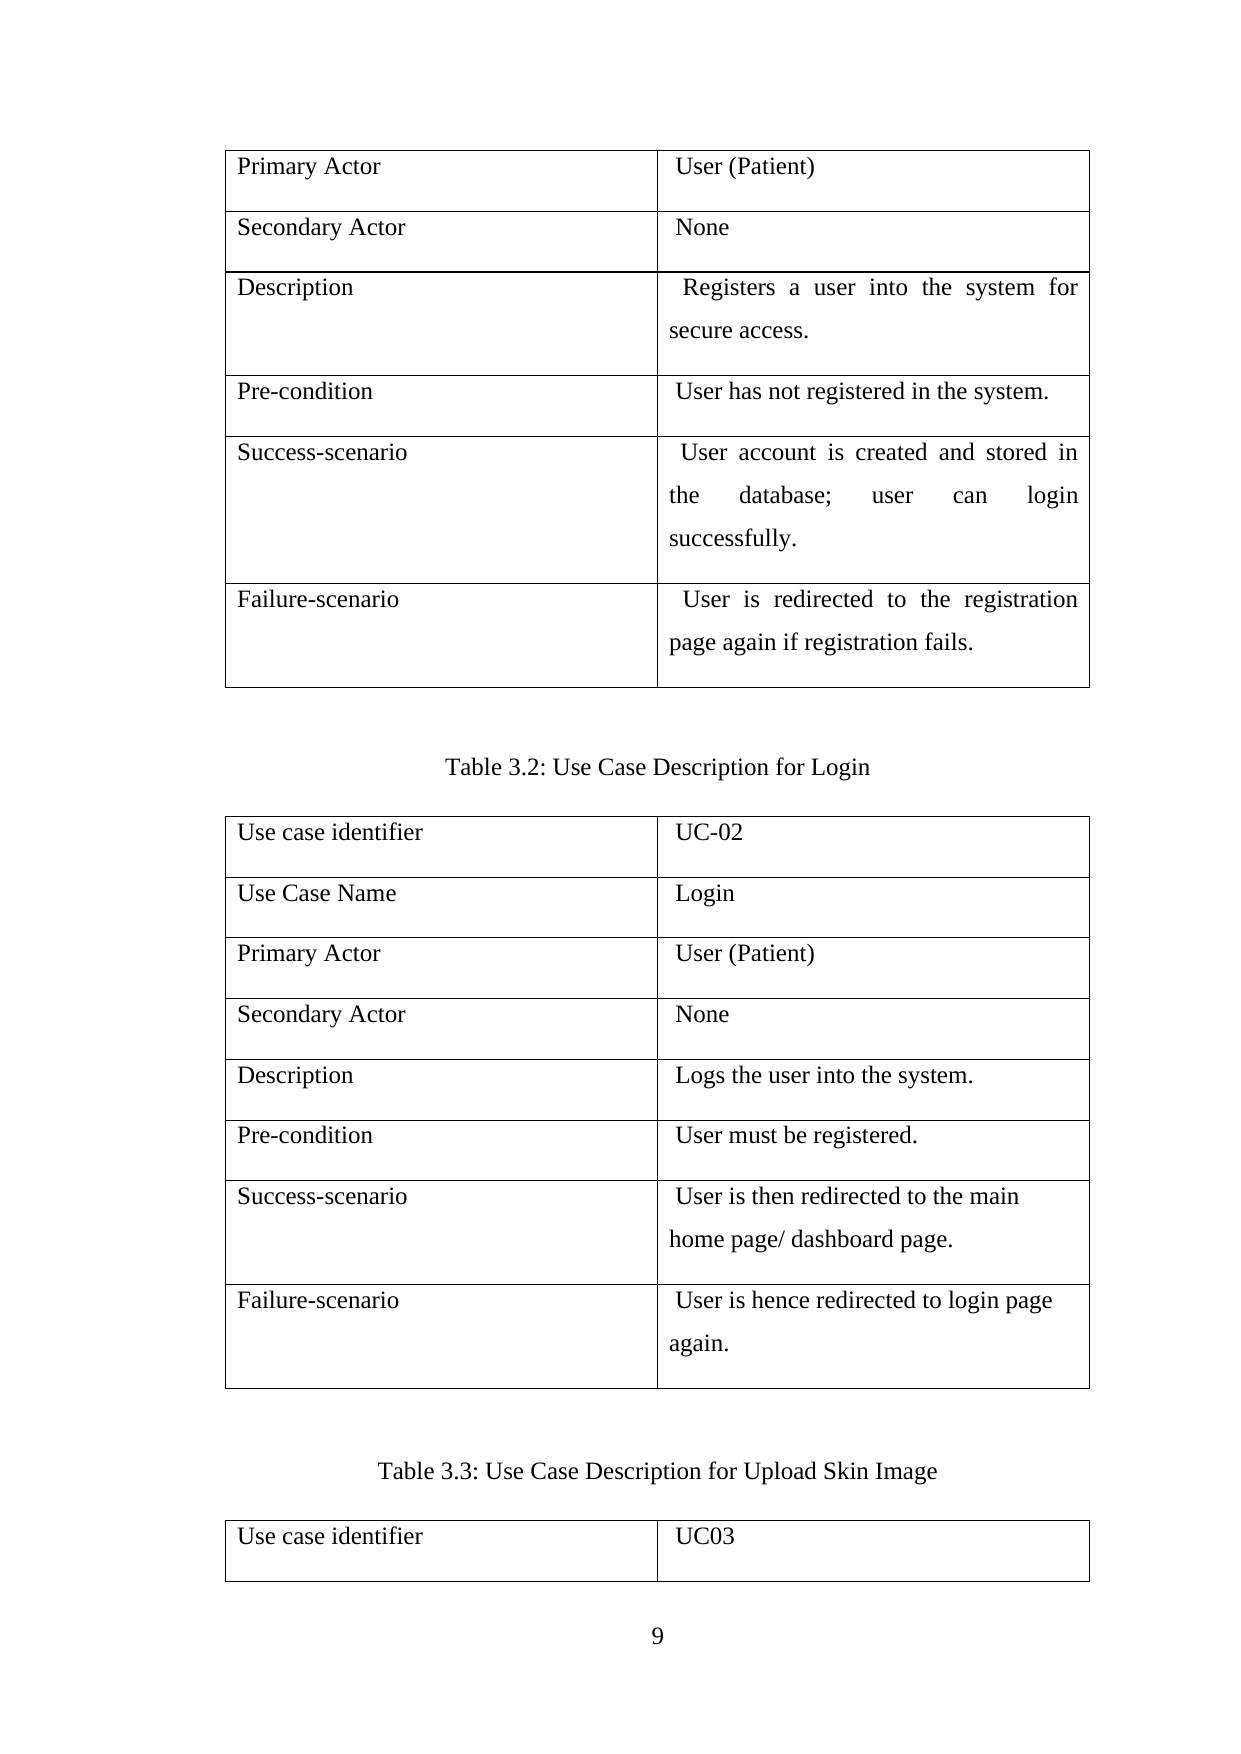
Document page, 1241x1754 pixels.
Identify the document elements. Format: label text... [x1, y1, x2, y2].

table_cell Registers a user into the system for secure access. [658, 273, 1089, 375]
table_cell User (Patient) [658, 938, 1089, 998]
table_cell Use Case Name [226, 878, 657, 937]
table_cell Description [226, 1060, 657, 1119]
table_cell Secondary Actor [226, 999, 657, 1059]
table_cell User is then redirected to the main home page/ dashboard page. [658, 1181, 1089, 1284]
table_header Use case identifier [226, 817, 657, 877]
table_cell User (Patient) [658, 151, 1089, 211]
text Table 3.2: Use Case Description for Login [225, 752, 1090, 781]
table_cell Pre-condition [226, 376, 657, 436]
table_cell Login [658, 878, 1089, 937]
text Table 3.3: Use Case Description for Upload Skin Image [225, 1456, 1090, 1485]
table_header UC03 [658, 1521, 1089, 1581]
table_cell Pre-condition [226, 1121, 657, 1180]
table_header UC-02 [658, 817, 1089, 877]
table_header Use case identifier [226, 1521, 657, 1581]
table_cell Secondary Actor [226, 212, 657, 271]
table_cell User is hence redirected to login page again. [658, 1285, 1089, 1388]
table_cell Failure-scenario [226, 1285, 657, 1388]
table_cell None [658, 212, 1089, 271]
table_cell Primary Actor [226, 938, 657, 998]
table_cell Description [226, 273, 657, 375]
table_cell Success-scenario [226, 437, 657, 583]
table_cell Primary Actor [226, 151, 657, 211]
table_cell Failure-scenario [226, 584, 657, 687]
table_cell User is redirected to the registration page again if registration fails. [658, 584, 1089, 687]
table_cell User has not registered in the system. [658, 376, 1089, 436]
table_cell Success-scenario [226, 1181, 657, 1284]
table_cell Logs the user into the system. [658, 1060, 1089, 1119]
table_cell User must be registered. [658, 1121, 1089, 1180]
table_cell None [658, 999, 1089, 1059]
table_cell User account is created and stored in the database; user can login successfully. [658, 437, 1089, 583]
